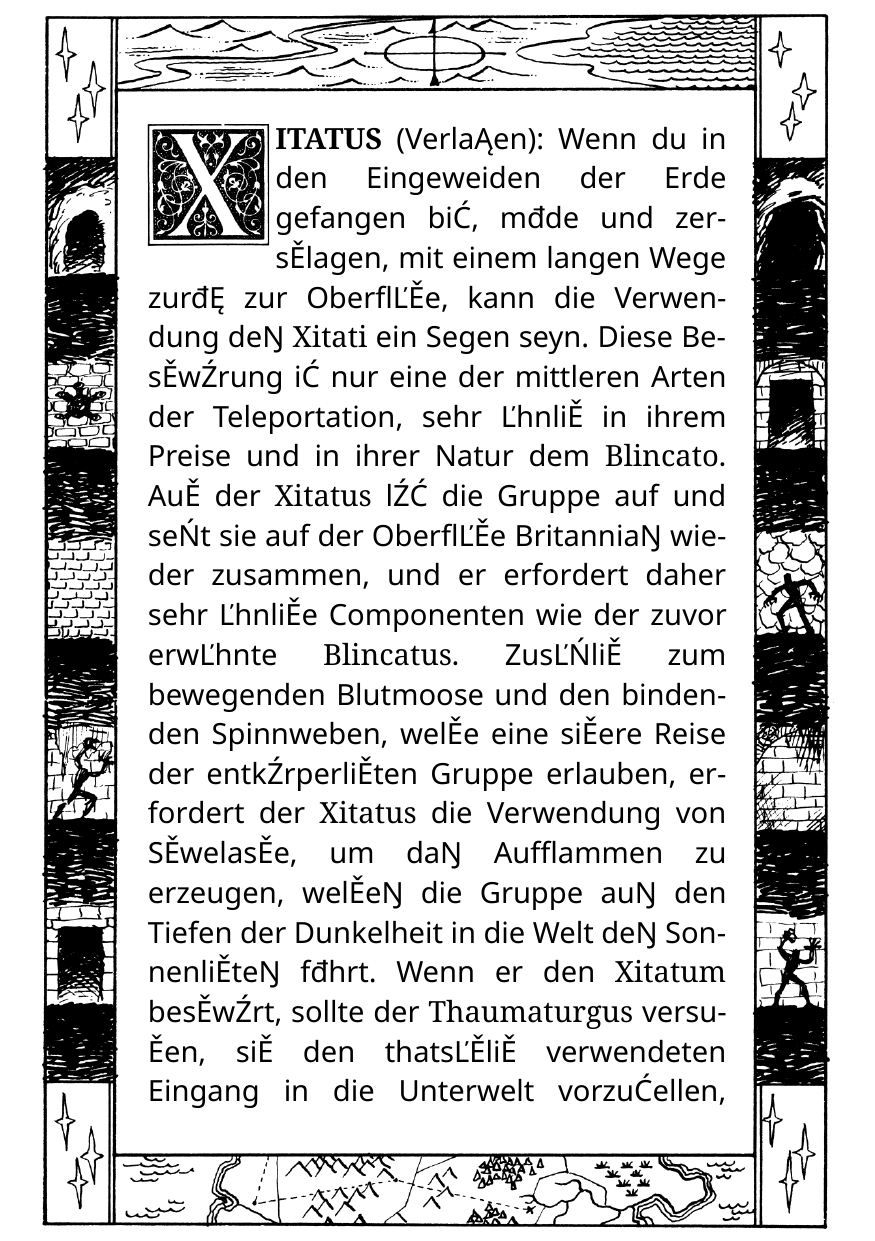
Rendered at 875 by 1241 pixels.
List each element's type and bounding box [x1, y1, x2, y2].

picture [40, 12, 834, 1229]
text [148, 118, 726, 1110]
